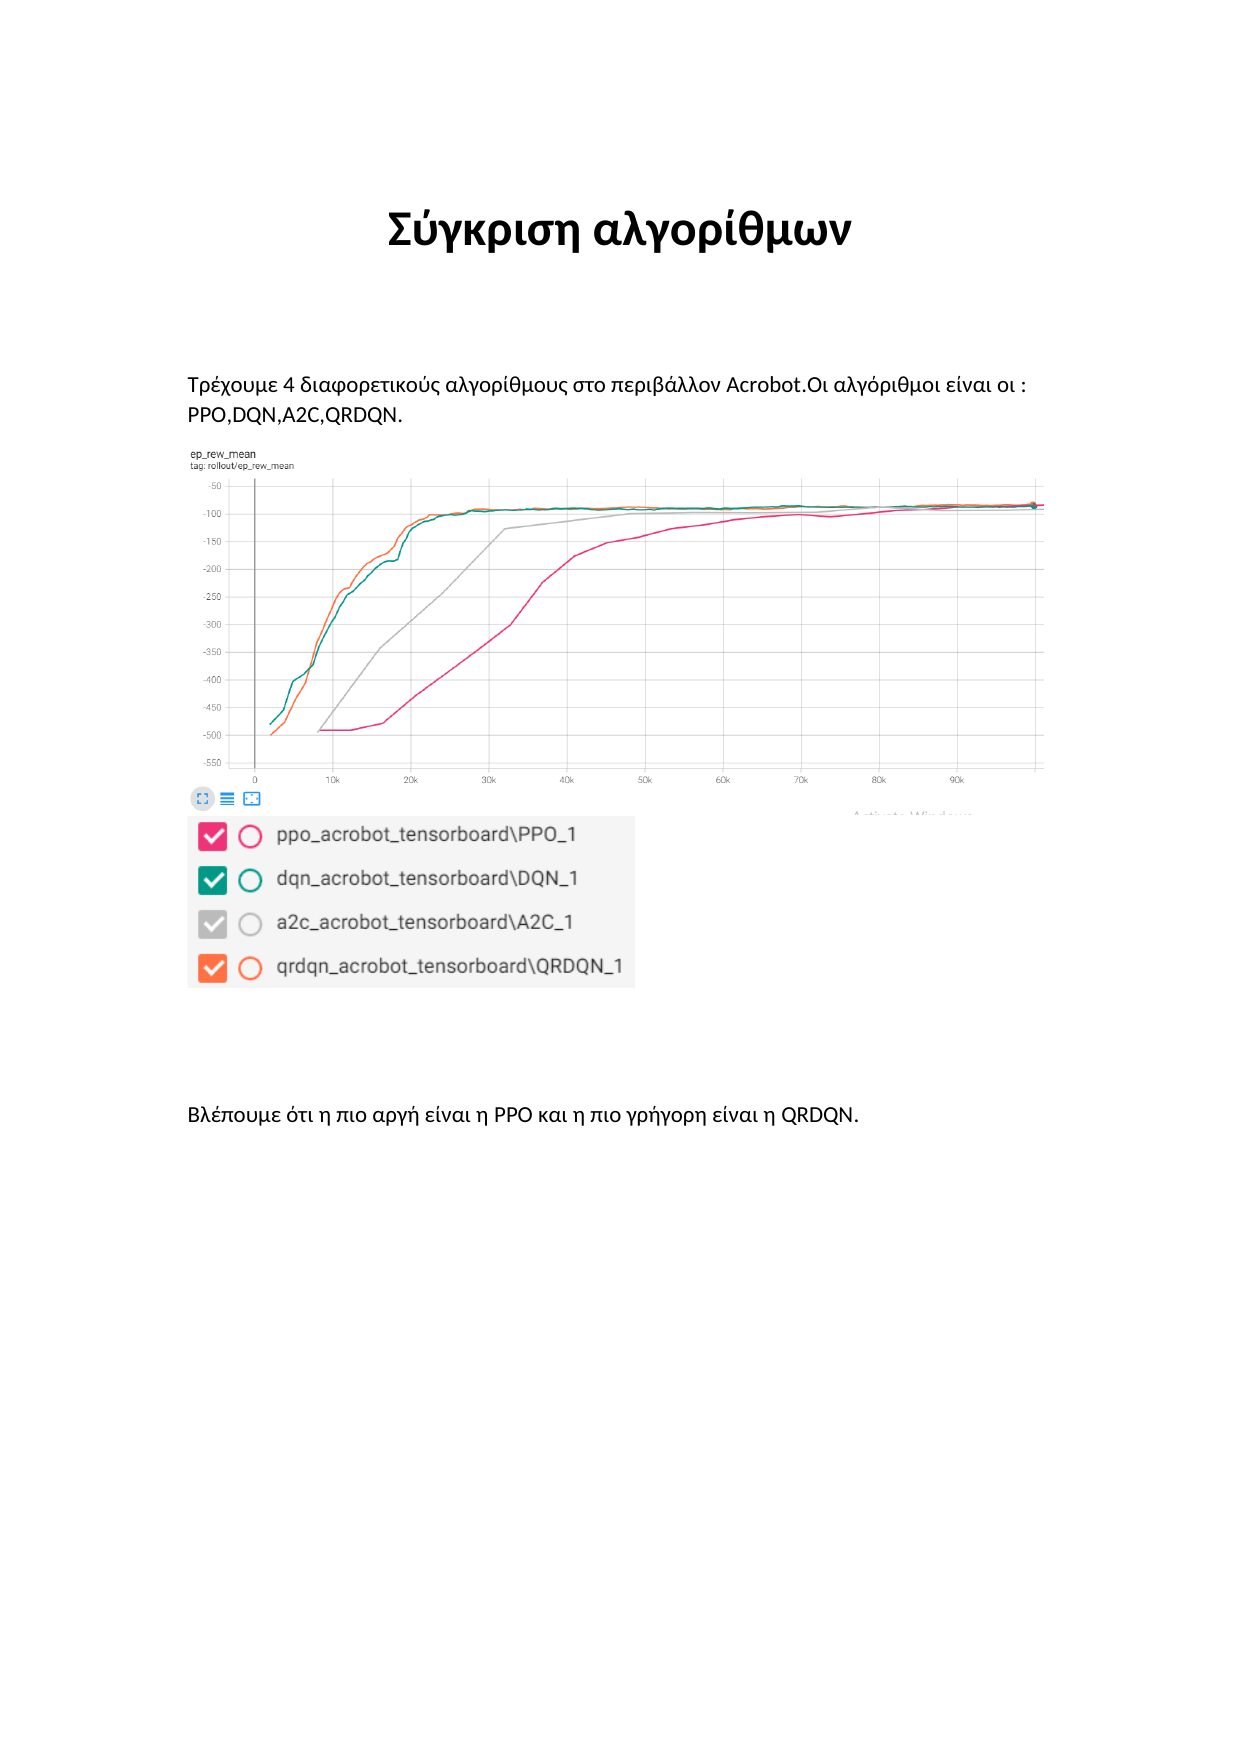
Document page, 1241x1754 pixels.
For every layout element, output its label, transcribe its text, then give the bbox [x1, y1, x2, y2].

text Τρέχουμε 4 διαφορετικούς αλγορίθμους στο περιβάλλον Acrobot.Οι αλγόριθμοι είναι οι : PPO,DQN,A2C,QRDQN. [187, 370, 1053, 428]
picture [187, 447, 1053, 815]
picture [187, 816, 636, 988]
text Βλέπουμε ότι η πιο αργή είναι η PPO και η πιο γρήγορη είναι η QRDQN. [187, 1101, 1053, 1128]
text Σύγκριση αλγορίθμων [187, 197, 1053, 258]
